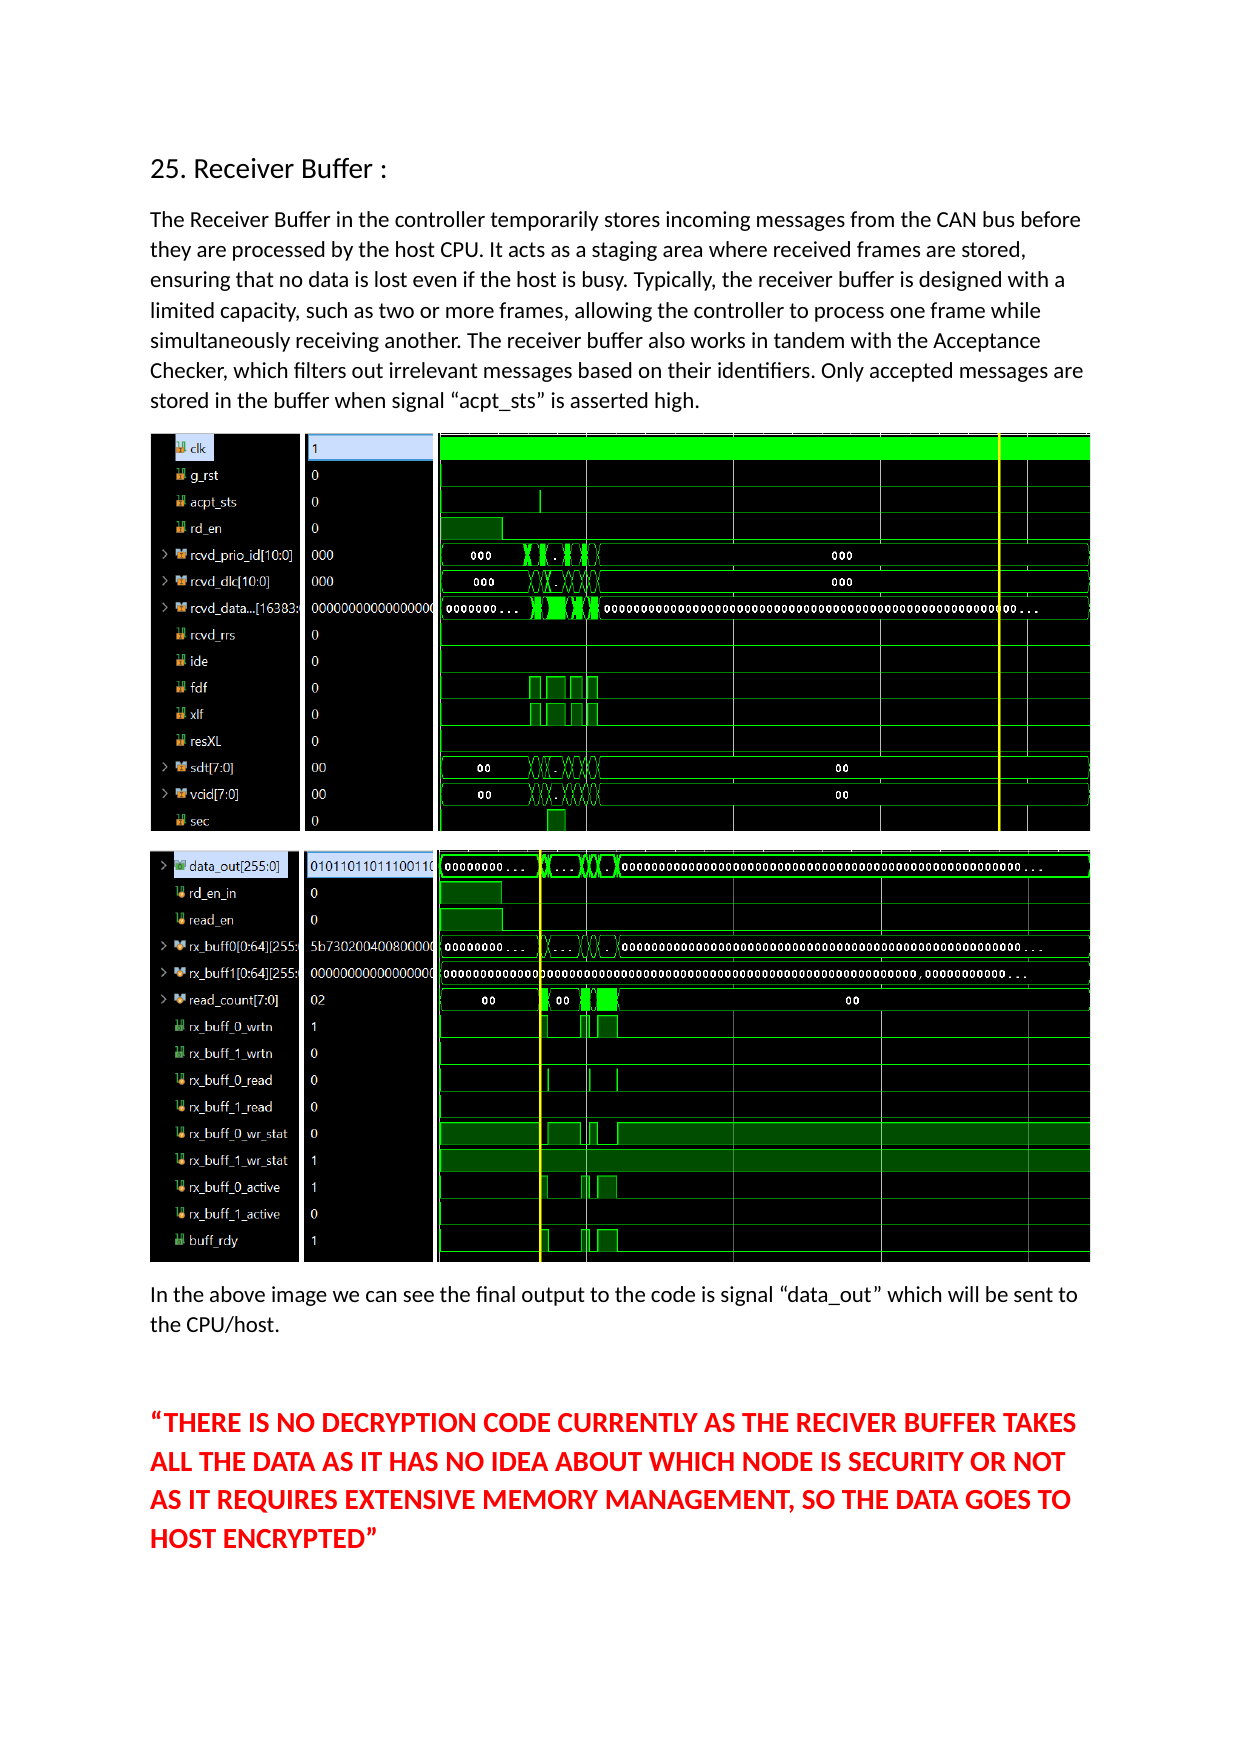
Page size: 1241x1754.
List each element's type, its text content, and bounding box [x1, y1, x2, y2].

text In the above image we can see the final output to the code is signal “data_out” which will be sent to the CPU/host. [150, 1280, 1090, 1339]
text 25. Receiver Buffer : [150, 150, 1090, 186]
picture [150, 433, 1091, 831]
text “THERE IS NO DECRYPTION CODE CURRENTLY AS THE RECIVER BUFFER TAKES ALL THE DATA AS IT HAS NO IDEA ABOUT WHICH NODE IS SECURITY OR NOT AS IT REQUIRES EXTENSIVE MEMORY MANAGEMENT, SO THE DATA GOES TO HOST ENCRYPTED” [150, 1404, 1090, 1555]
picture [150, 850, 1091, 1262]
text The Receiver Buffer in the controller temporarily stores incoming messages from the CAN bus before they are processed by the host CPU. It acts as a staging area where received frames are stored, ensuring that no data is lost even if the host is busy. Typically, the receiver buffer is designed with a limited capacity, such as two or more frames, allowing the controller to process one frame while simultaneously receiving another. The receiver buffer also works in tandem with the Acceptance Checker, which filters out irrelevant messages based on their identifiers. Only accepted messages are stored in the buffer when signal “acpt_sts” is asserted high. [150, 205, 1090, 414]
